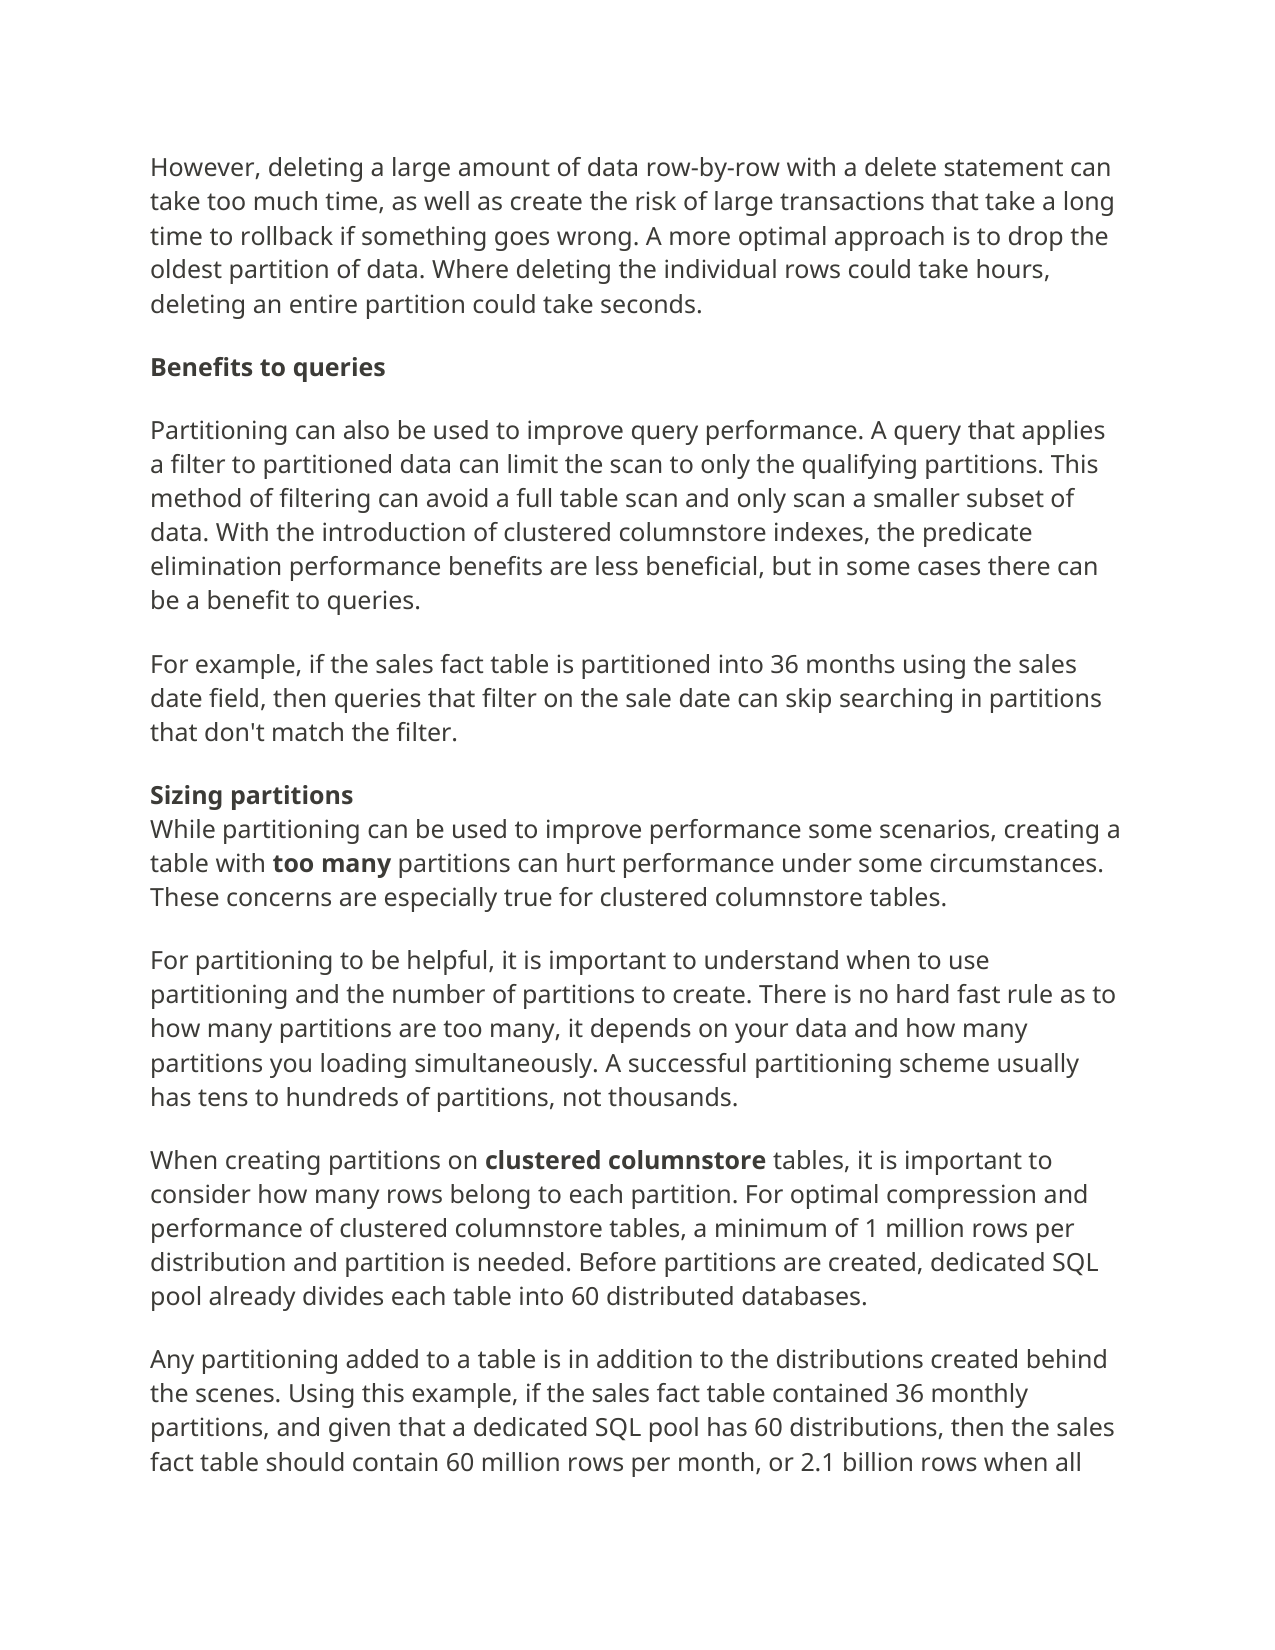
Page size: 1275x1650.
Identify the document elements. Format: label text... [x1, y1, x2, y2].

text However, deleting a large amount of data row-by-row with a delete statement can take too much time, as well as create the risk of large transactions that take a long time to rollback if something goes wrong. A more optimal approach is to drop the oldest partition of data. Where deleting the individual rows could take hours, deleting an entire partition could take seconds. [150, 150, 1125, 320]
text Benefits to queries [150, 349, 1125, 383]
text When creating partitions on clustered columnstore tables, it is important to consider how many rows belong to each partition. For optimal compression and performance of clustered columnstore tables, a minimum of 1 million rows per distribution and partition is needed. Before partitions are created, dedicated SQL pool already divides each table into 60 distributed databases. [150, 1142, 1125, 1313]
text For partitioning to be helpful, it is important to understand when to use partitioning and the number of partitions to create. There is no hard fast rule as to how many partitions are too many, it depends on your data and how many partitions you loading simultaneously. A successful partitioning scheme usually has tens to hundreds of partitions, not thousands. [150, 943, 1125, 1113]
text Partitioning can also be used to improve query performance. A query that applies a filter to partitioned data can limit the scan to only the qualifying partitions. This method of filtering can avoid a full table scan and only scan a smaller subset of data. With the introduction of clustered columnstore indexes, the predicate elimination performance benefits are less beneficial, but in some cases there can be a benefit to queries. [150, 413, 1125, 617]
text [150, 1342, 1125, 1478]
text Sizing partitions [150, 778, 1125, 812]
text While partitioning can be used to improve performance some scenarios, creating a table with too many partitions can hurt performance under some circumstances. These concerns are especially true for clustered columnstore tables. [150, 812, 1125, 914]
text For example, if the sales fact table is partitioned into 36 months using the sales date field, then queries that filter on the sale date can skip searching in partitions that don't match the filter. [150, 646, 1125, 748]
